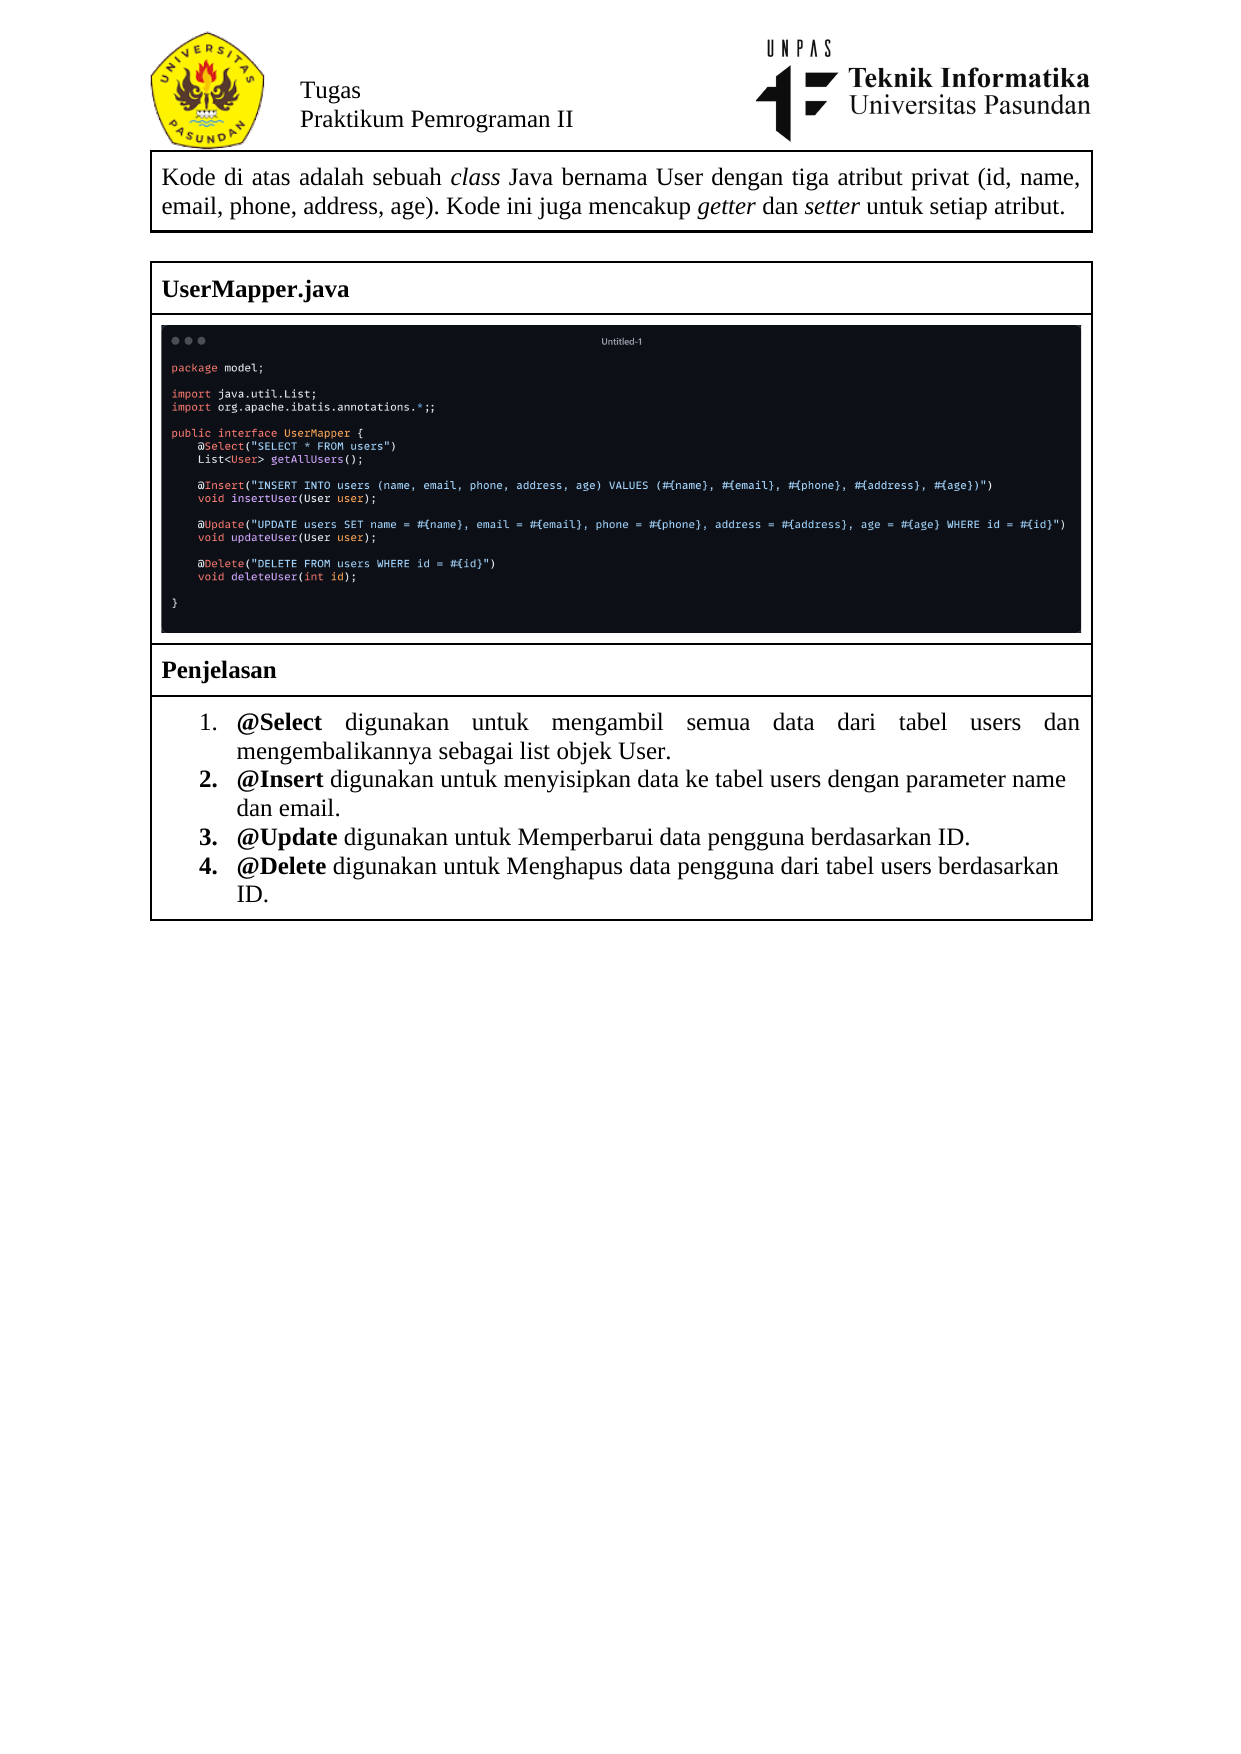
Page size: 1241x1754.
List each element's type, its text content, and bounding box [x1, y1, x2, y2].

picture [755, 39, 1091, 143]
table_header UserMapper.java [152, 263, 1091, 313]
picture [150, 31, 266, 150]
table_cell Penjelasan [152, 645, 1091, 694]
table_cell @Select digunakan untuk mengambil semua data dari tabel users dan mengembalikannya sebagai list objek User. @Insert digunakan untuk menyisipkan data ke tabel users dengan parameter name dan email. @Update digunakan untuk Memperbarui data pengguna berdasarkan ID. @Delete digunakan untuk Menghapus data pengguna dari tabel users berdasarkan ID. [152, 697, 1091, 919]
picture [161, 325, 1082, 633]
table_cell Kode di atas adalah sebuah class Java bernama User dengan tiga atribut privat (id, name, email, phone, address, age). Kode ini juga mencakup getter dan setter untuk setiap atribut. [152, 152, 1091, 230]
table_cell [152, 315, 1091, 643]
